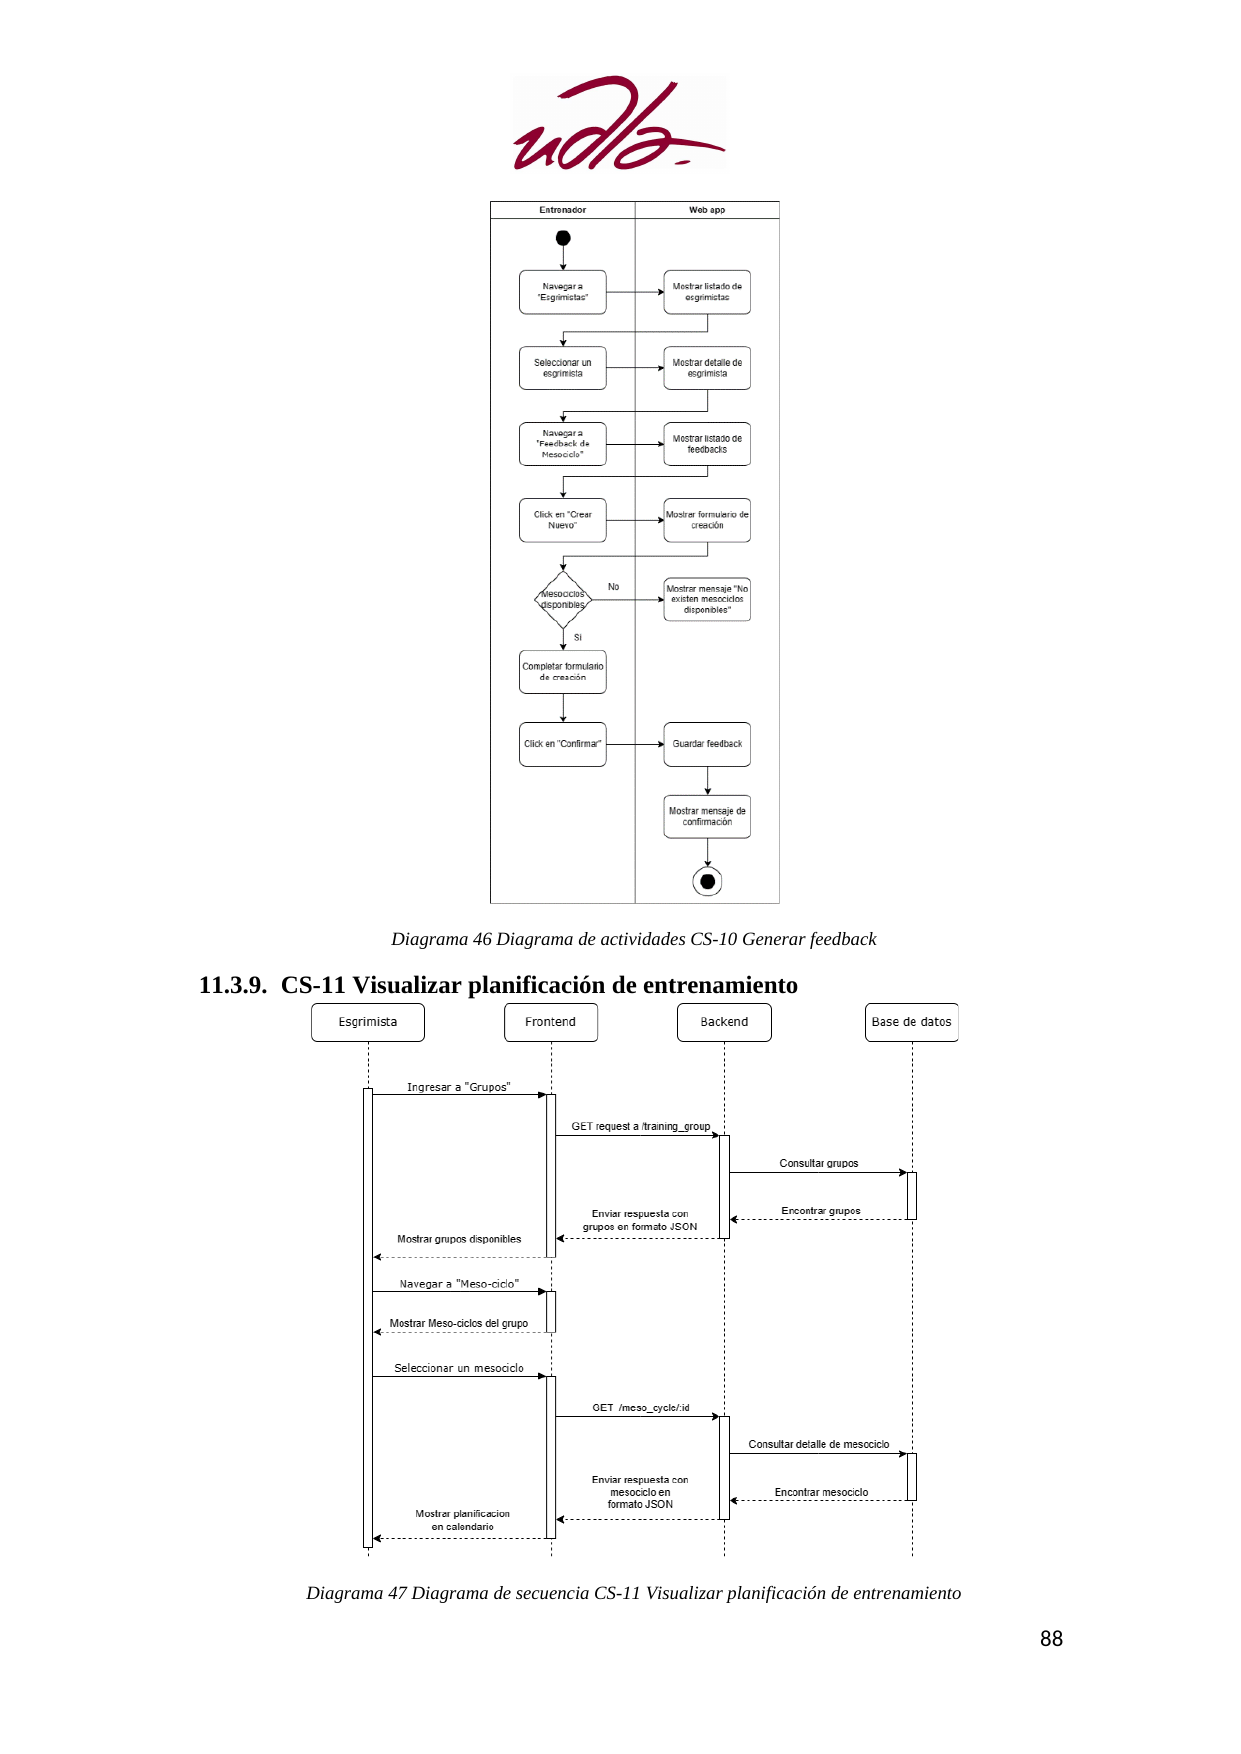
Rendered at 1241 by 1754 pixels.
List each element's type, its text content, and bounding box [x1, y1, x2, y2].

text Diagrama 46 Diagrama de actividades CS-10 Generar feedback [207, 928, 1063, 950]
picture [509, 73, 731, 174]
picture [311, 1003, 959, 1557]
picture [490, 201, 780, 904]
subtitle CS-11 Visualizar planificación de entrenamiento [198, 971, 1063, 999]
text Diagrama 47 Diagrama de secuencia CS-11 Visualizar planificación de entrenamiento [207, 1582, 1063, 1603]
